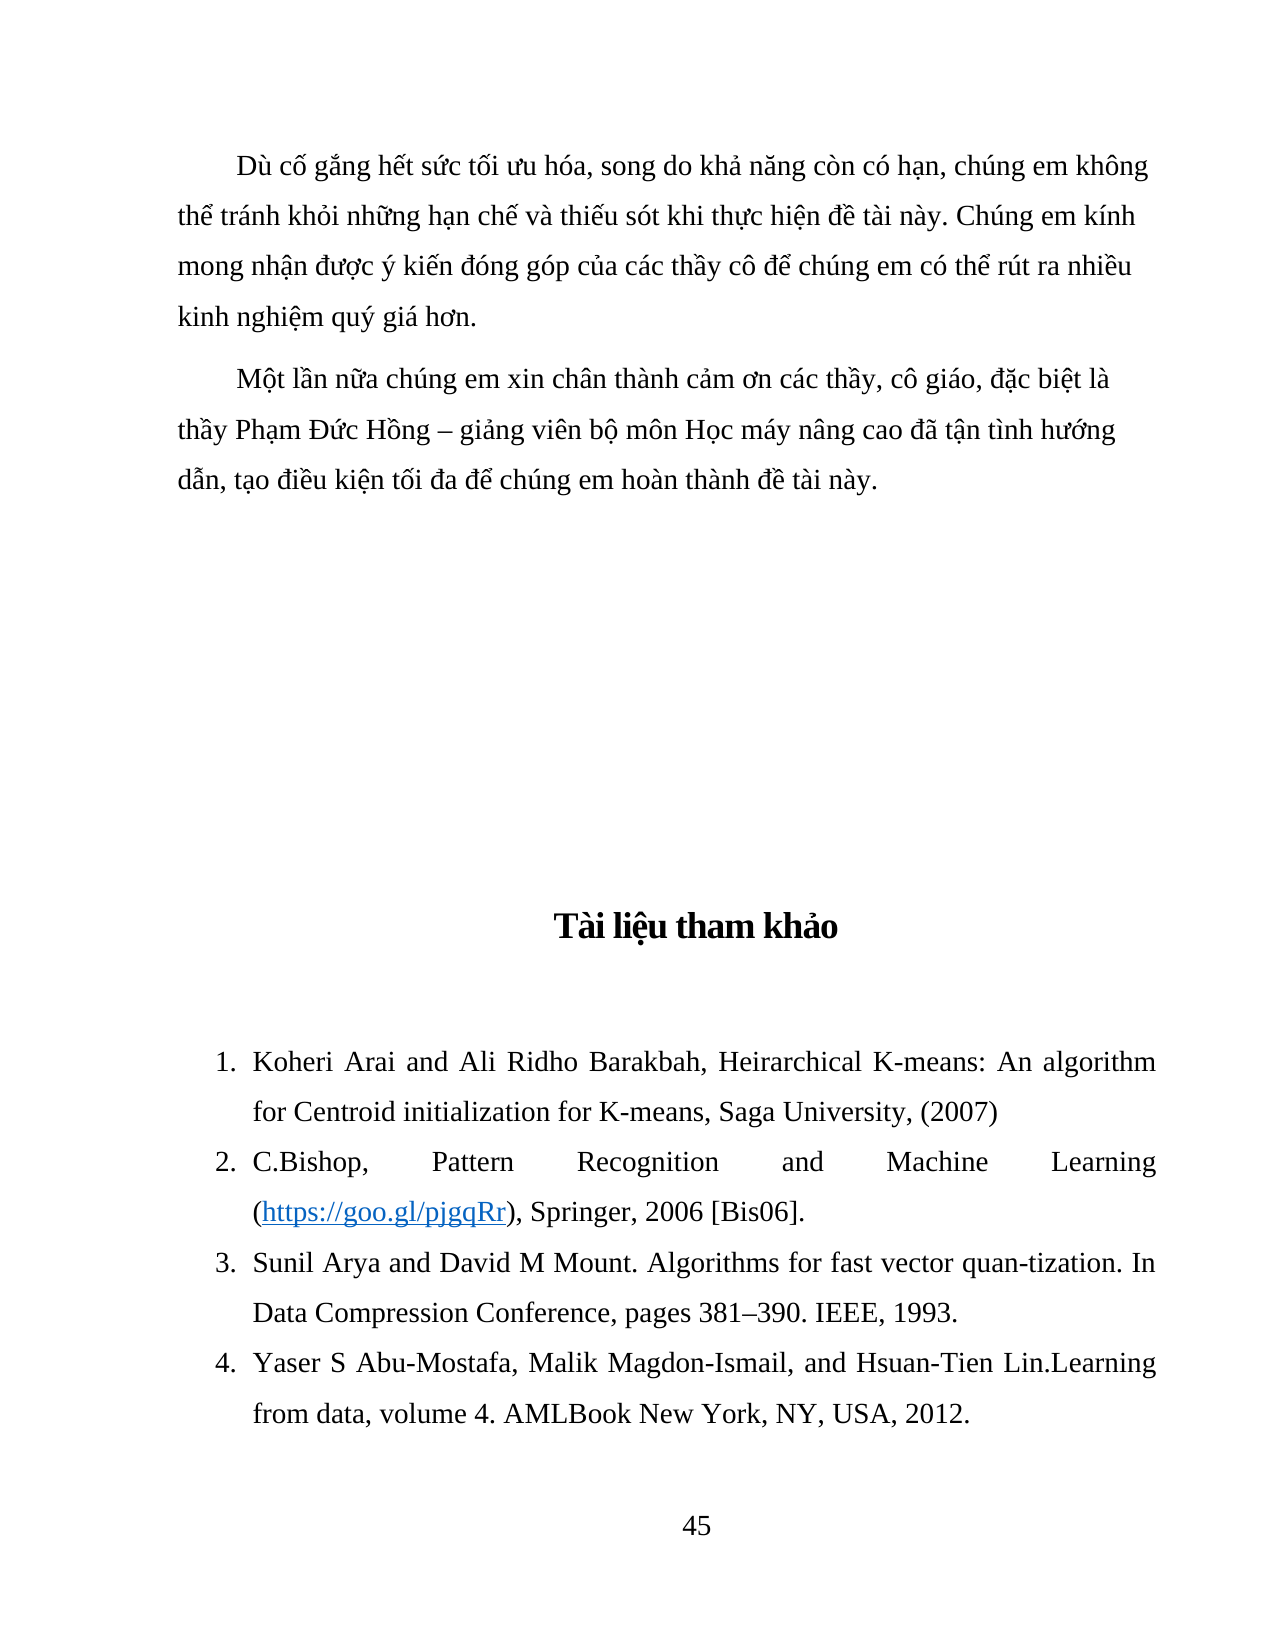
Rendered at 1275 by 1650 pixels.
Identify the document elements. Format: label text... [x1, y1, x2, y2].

list Sunil Arya and David M Mount. Algorithms for fast vector quan-tization. In Data Compression Conference, pages 381–390. IEEE, 1993. [215, 1245, 1157, 1329]
list C.Bishop, Pattern Recognition and Machine Learning (https://goo.gl/pjgqRr), Springer, 2006 [Bis06]. [215, 1144, 1157, 1228]
list Koheri Arai and Ali Ridho Barakbah, Heirarchical K-means: An algorithm for Centroid initialization for K-means, Saga University, (2007) [215, 1044, 1157, 1127]
title Tài liệu tham khảo [177, 904, 1157, 947]
text Một lần nữa chúng em xin chân thành cảm ơn các thầy, cô giáo, đặc biệt là thầy Phạm Đức Hồng – giảng viên bộ môn Học máy nâng cao đã tận tình hướng dẫn, tạo điều kiện tối đa để chúng em hoàn thành đề tài này. [177, 361, 1157, 496]
text Dù cố gắng hết sức tối ưu hóa, song do khả năng còn có hạn, chúng em không thể tránh khỏi những hạn chế và thiếu sót khi thực hiện đề tài này. Chúng em kính mong nhận được ý kiến đóng góp của các thầy cô để chúng em có thể rút ra nhiều kinh nghiệm quý giá hơn. [177, 148, 1157, 332]
list Yaser S Abu-Mostafa, Malik Magdon-Ismail, and Hsuan-Tien Lin.Learning from data, volume 4. AMLBook New York, NY, USA, 2012. [215, 1346, 1157, 1429]
